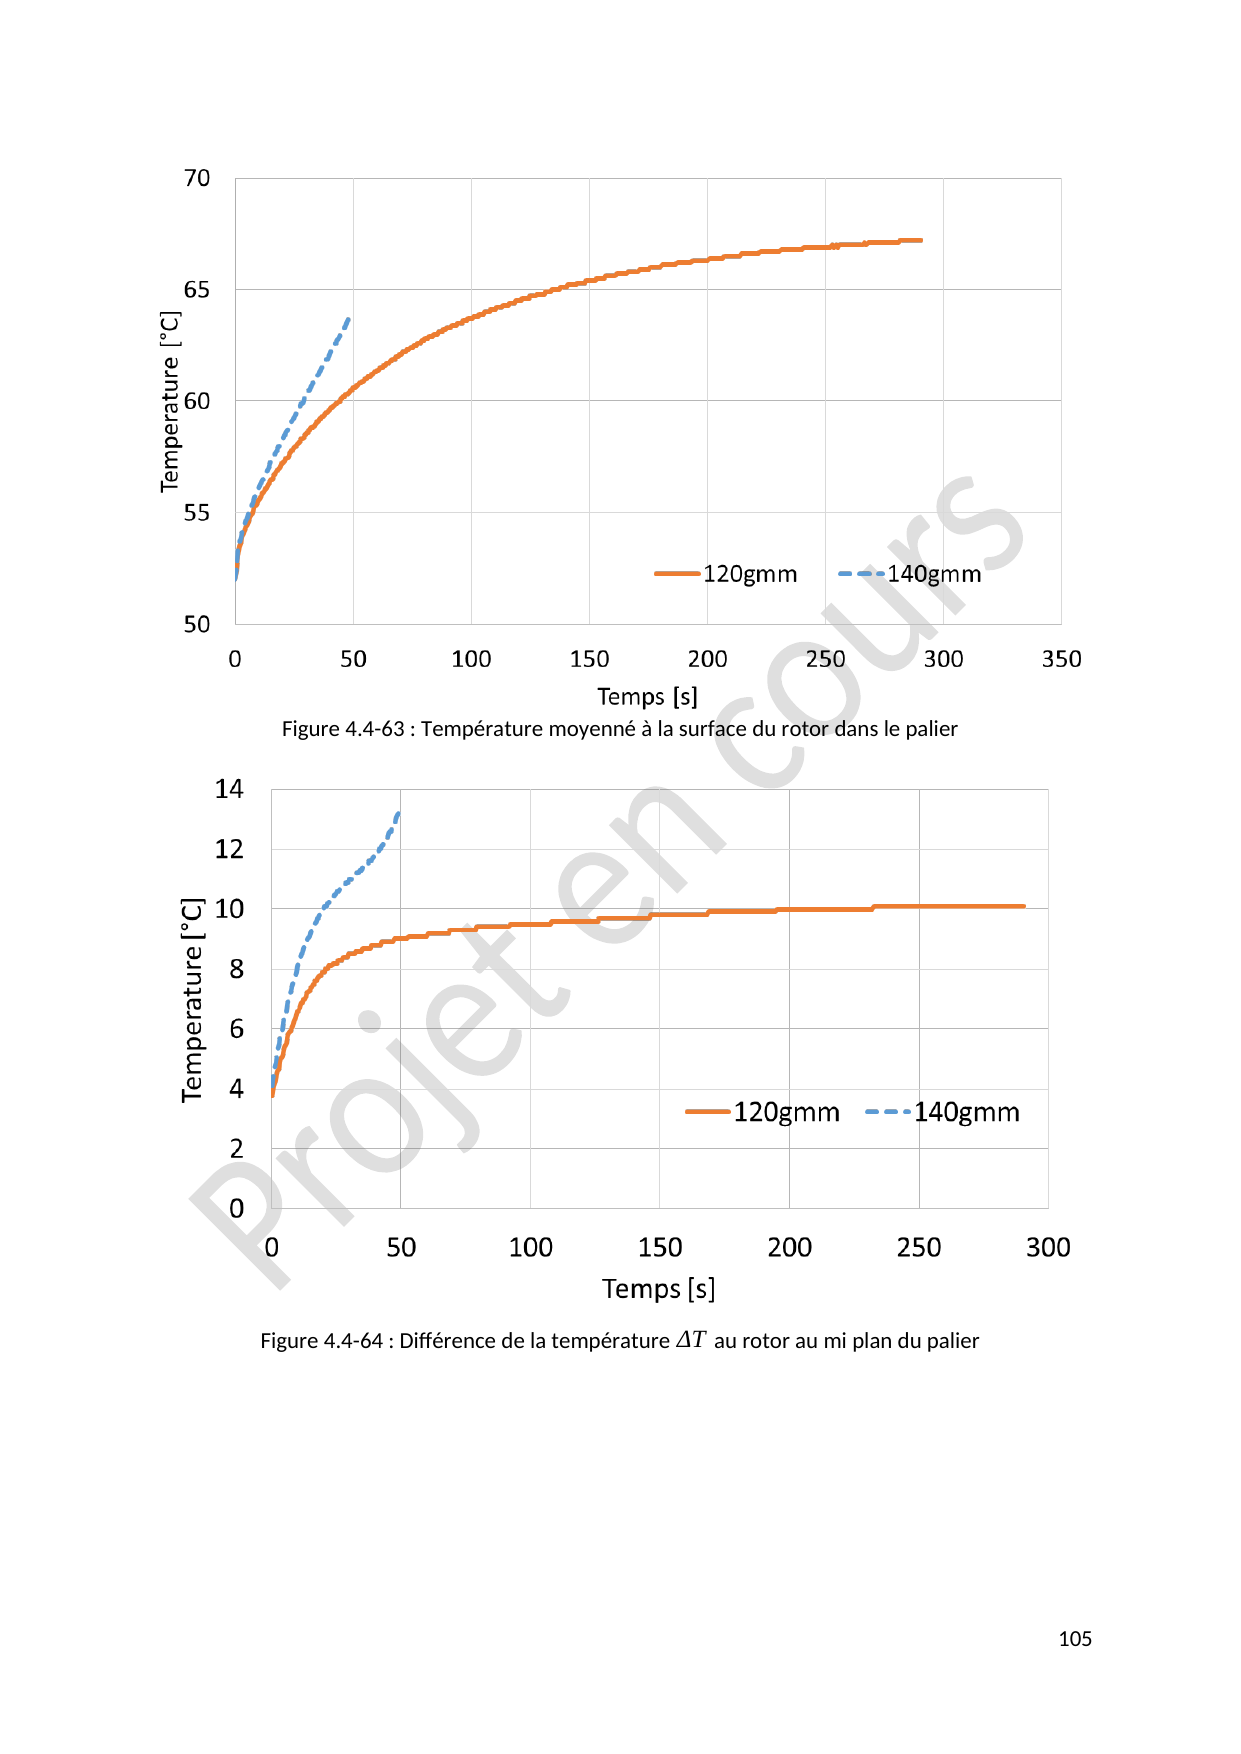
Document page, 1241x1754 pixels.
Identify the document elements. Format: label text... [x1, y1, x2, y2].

picture [151, 762, 1089, 1326]
picture [149, 147, 1092, 714]
